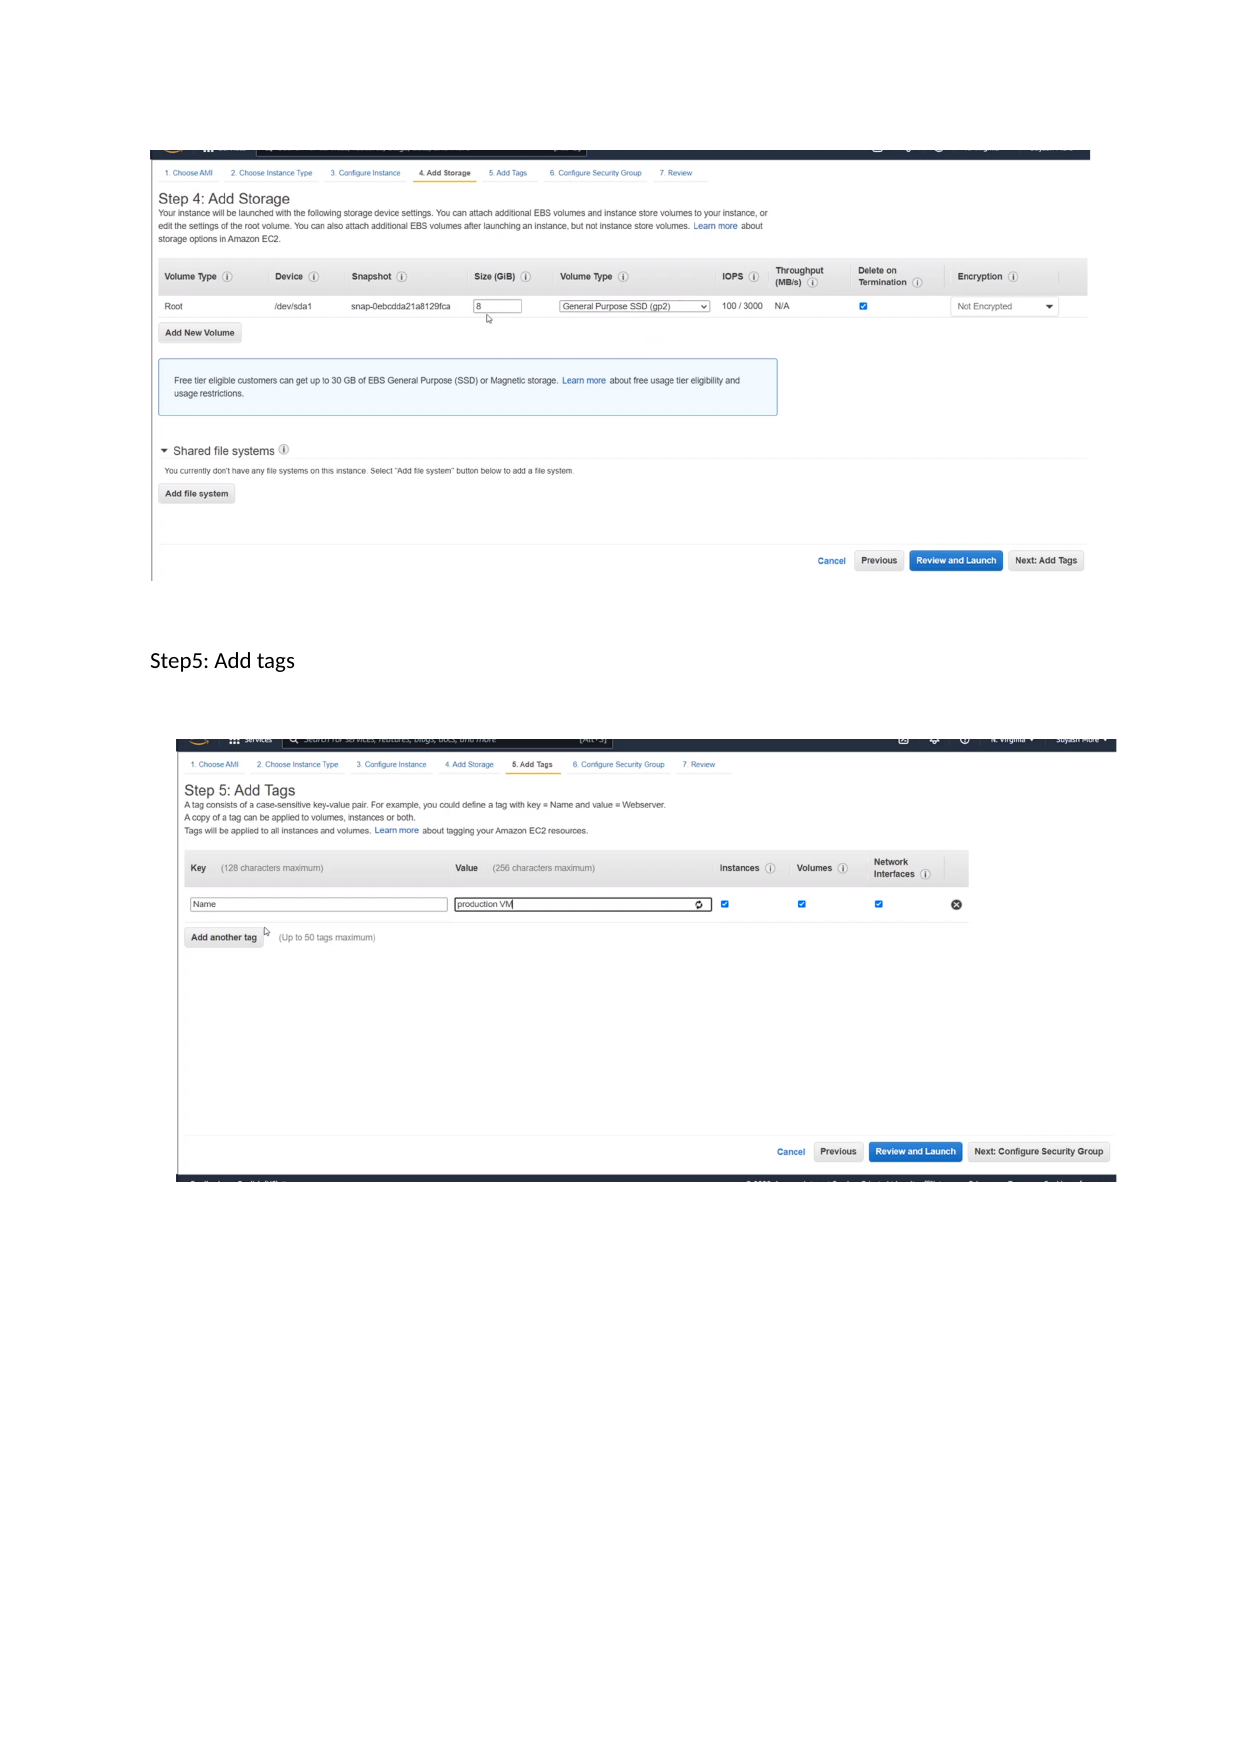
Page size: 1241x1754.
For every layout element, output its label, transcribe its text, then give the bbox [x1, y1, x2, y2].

text Step5: Add tags [150, 646, 1090, 674]
picture [176, 739, 1117, 1182]
picture [150, 150, 1091, 581]
